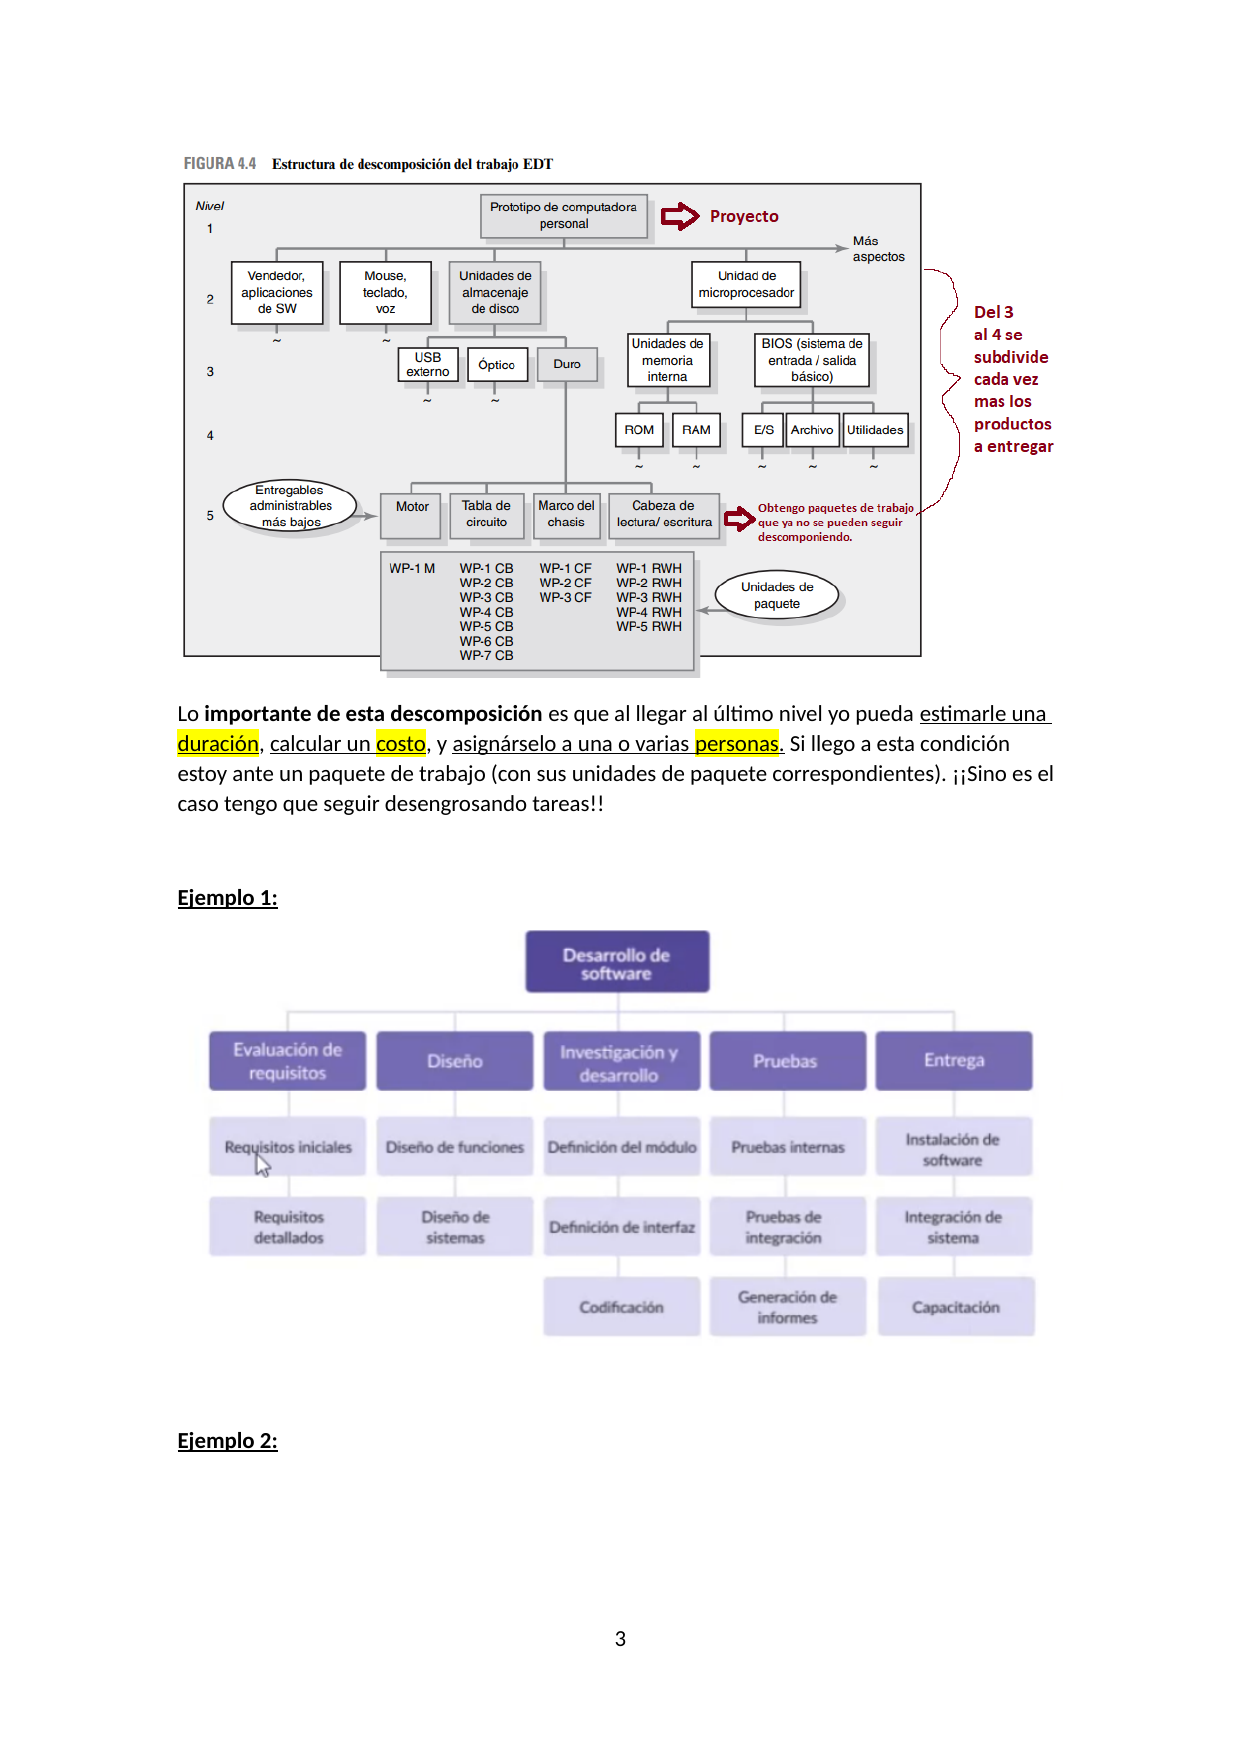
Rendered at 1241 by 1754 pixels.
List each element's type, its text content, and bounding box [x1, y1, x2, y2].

text Ejemplo 1: [177, 883, 1063, 911]
text Ejemplo 2: [177, 1426, 1063, 1454]
picture [177, 930, 1063, 1361]
picture [177, 147, 1063, 680]
text Lo importante de esta descomposición es que al llegar al último nivel yo pueda estimarle una duración, calcular un costo, y asignárselo a una o varias personas. Si llego a esta condición estoy ante un paquete de trabajo (con sus unidades de paquete correspondientes). ¡¡Sino es el caso tengo que seguir desengrosando tareas!! [177, 699, 1063, 817]
